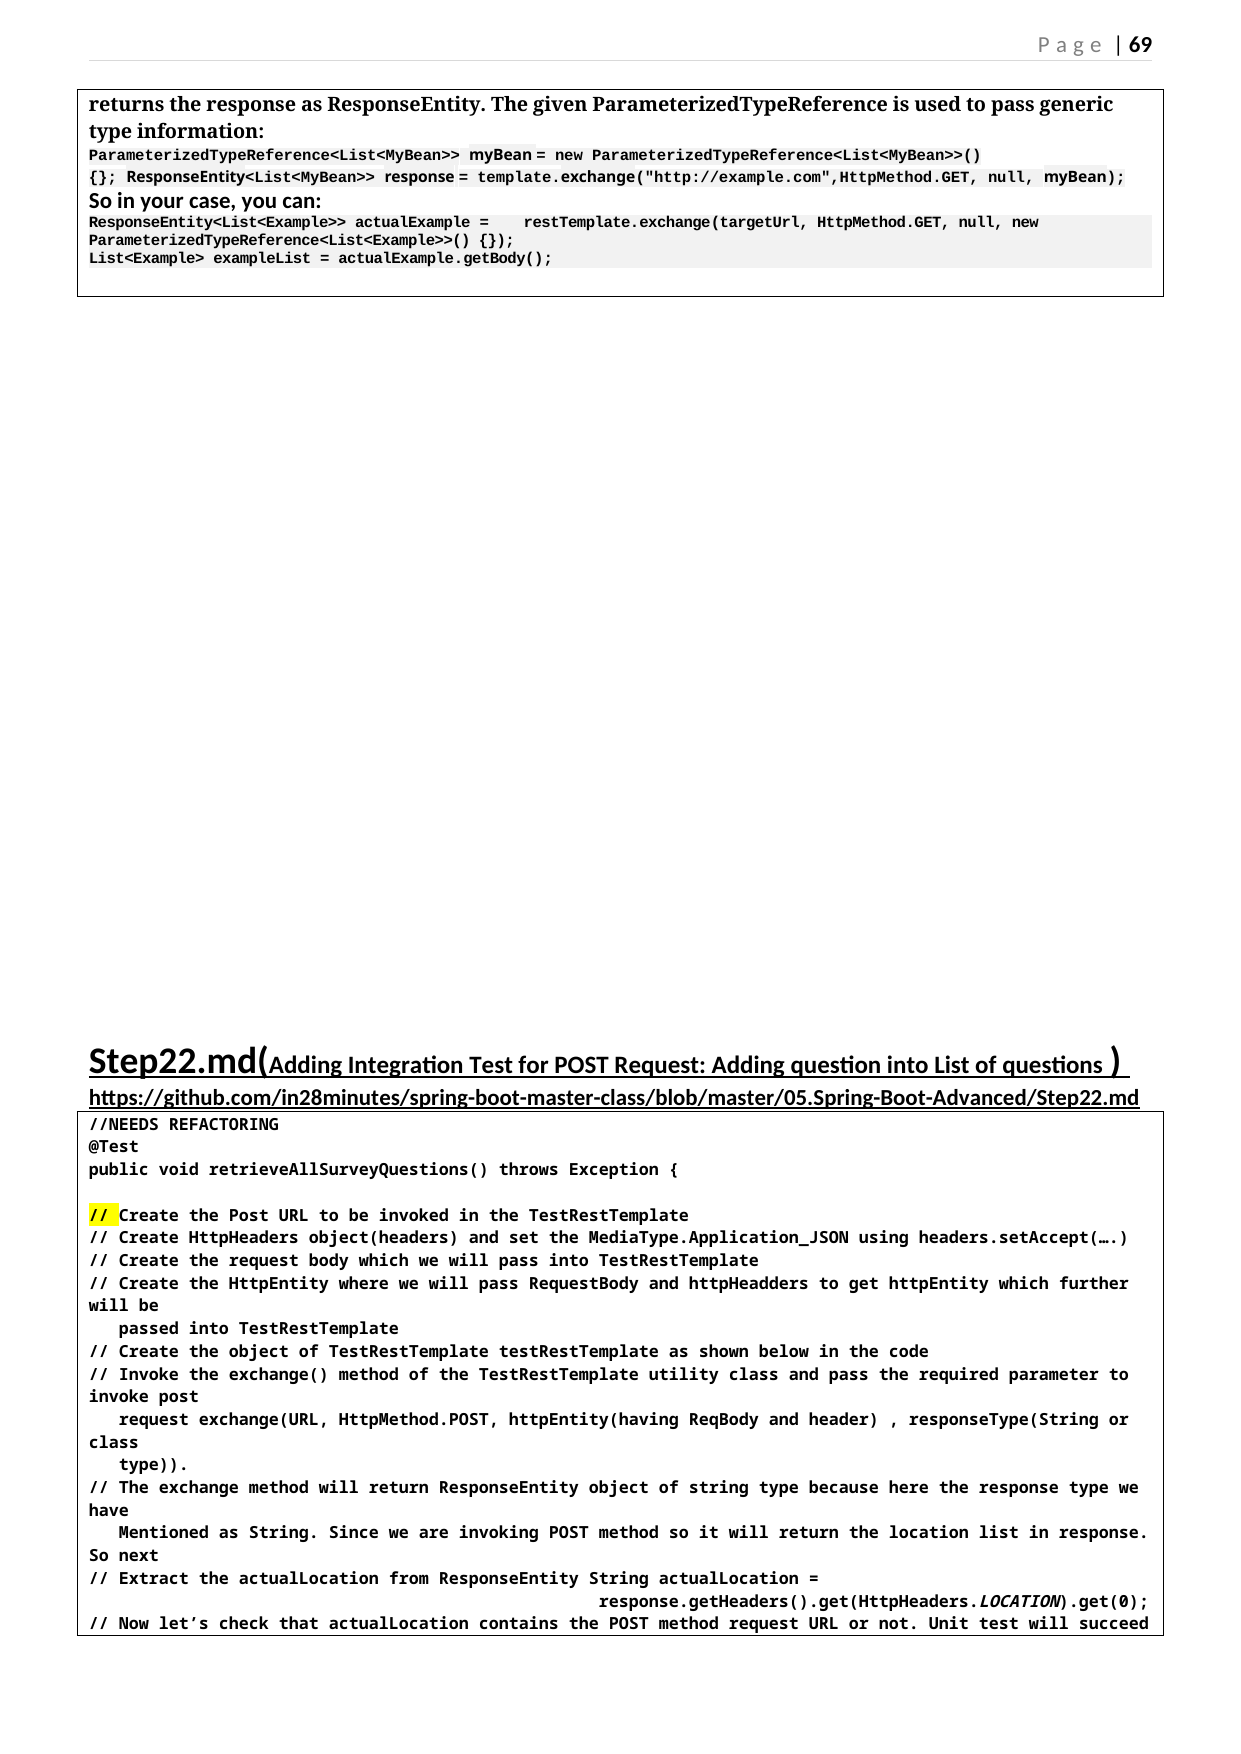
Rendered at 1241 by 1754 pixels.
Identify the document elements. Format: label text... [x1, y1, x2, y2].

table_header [78, 90, 1163, 296]
text https://github.com/in28minutes/spring-boot-master-class/blob/master/05.Spring-Boot-Advanced/Step22.md [89, 1083, 1152, 1111]
text Step22.md(Adding Integration Test for POST Request: Adding question into List of questions ) [89, 1037, 1152, 1083]
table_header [78, 1112, 1163, 1634]
